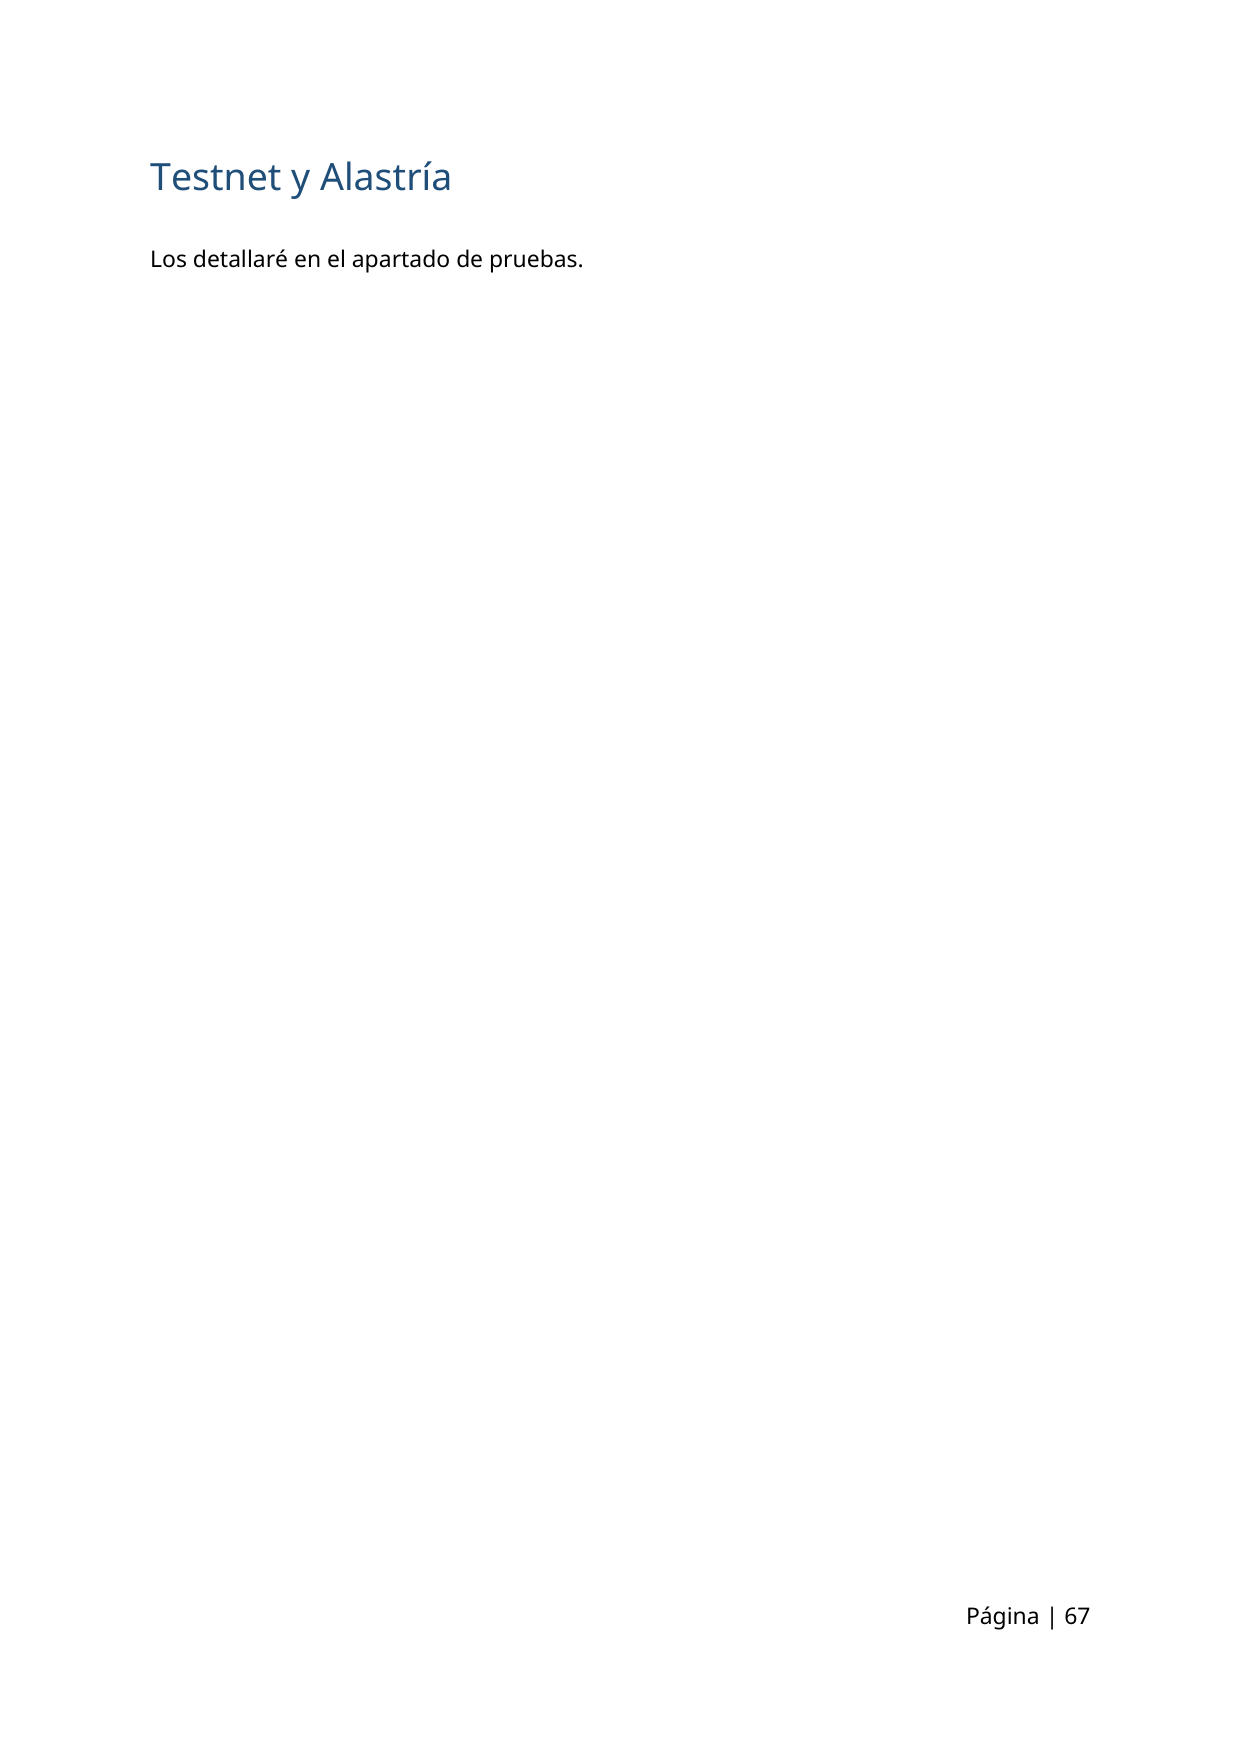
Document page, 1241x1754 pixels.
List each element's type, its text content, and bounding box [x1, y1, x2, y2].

subtitle Testnet y Alastría [150, 150, 1090, 201]
text Los detallaré en el apartado de pruebas. [150, 243, 1090, 274]
